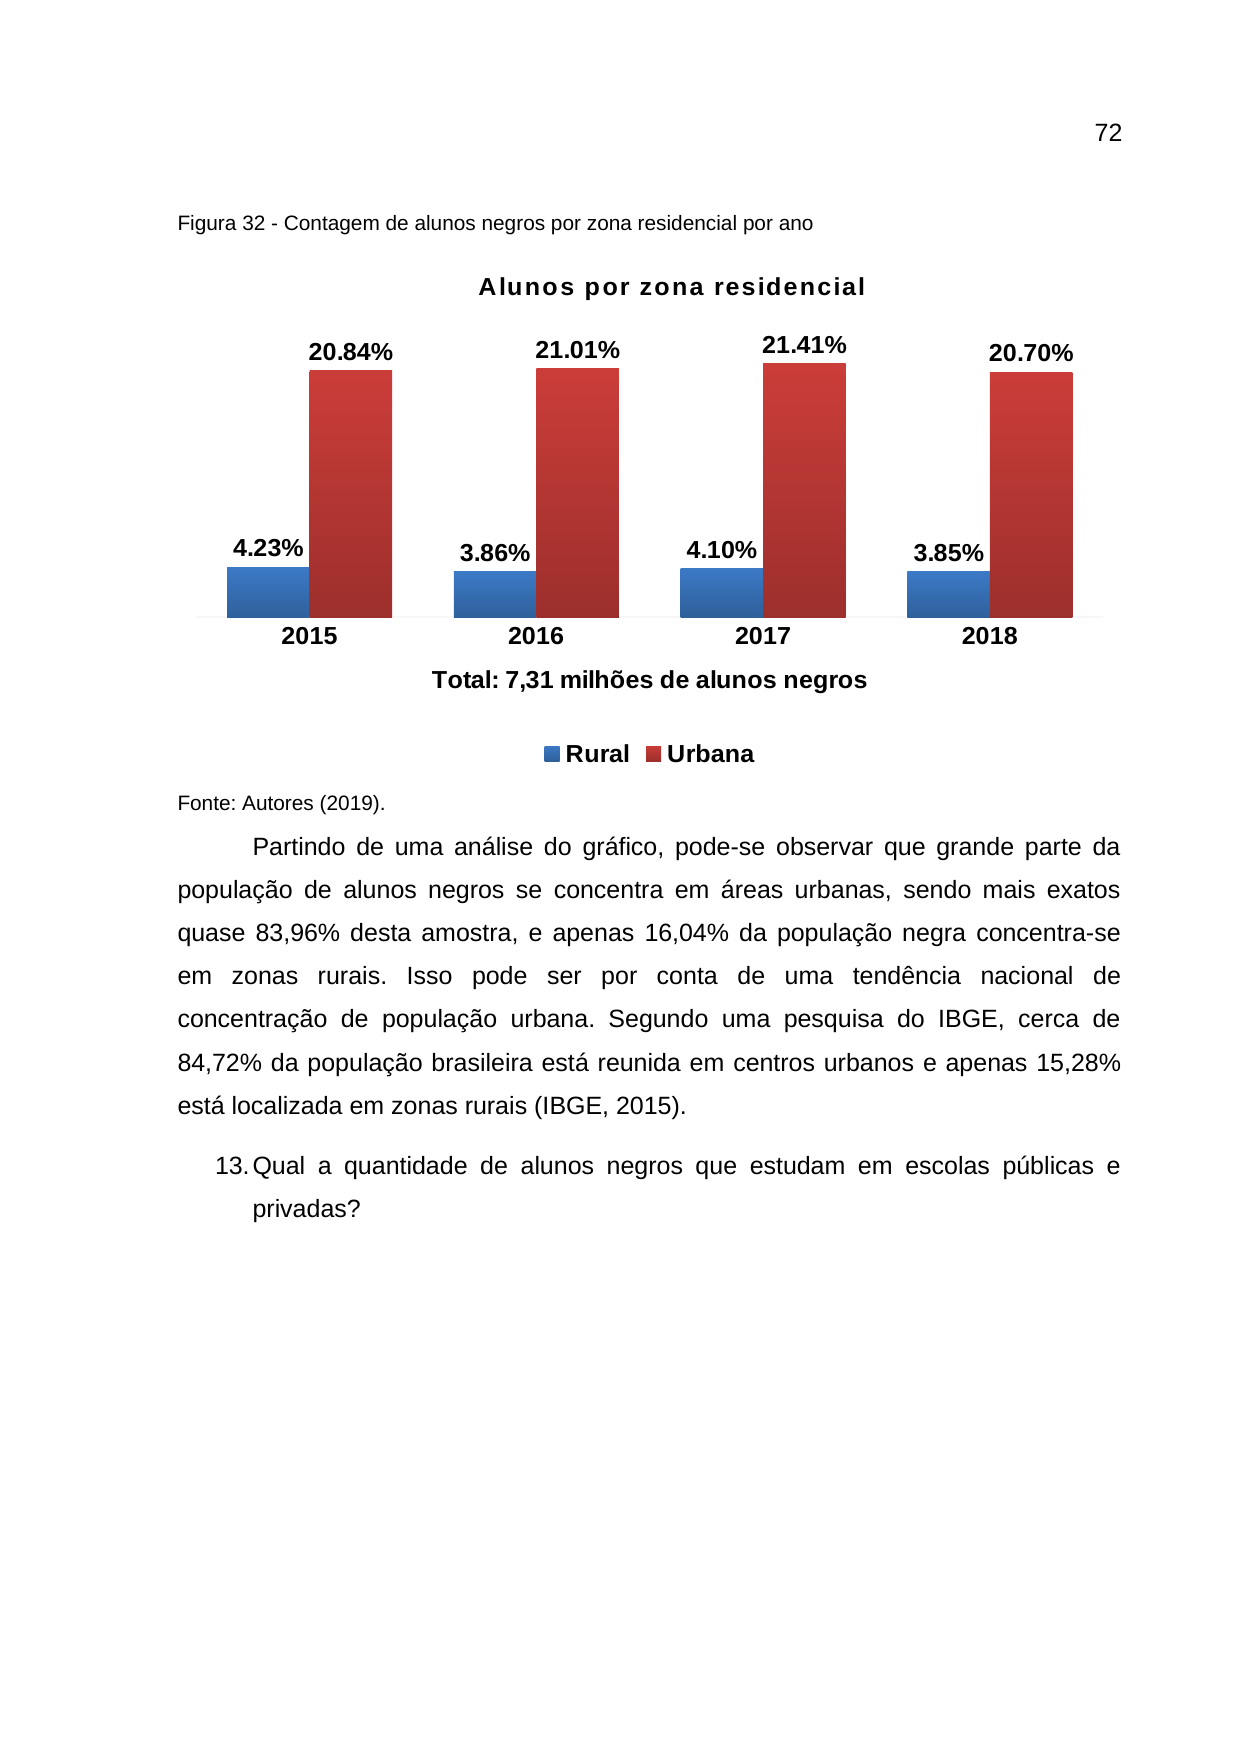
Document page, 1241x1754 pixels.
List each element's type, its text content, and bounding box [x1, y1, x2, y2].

list Qual a quantidade de alunos negros que estudam em escolas públicas e privadas? [215, 1151, 1122, 1223]
text Fonte: Autores (2019). [177, 790, 1122, 814]
text Partindo de uma análise do gráfico, pode-se observar que grande parte da população de alunos negros se concentra em áreas urbanas, sendo mais exatos quase 83,96% desta amostra, e apenas 16,04% da população negra concentra-se em zonas rurais. Isso pode ser por conta de uma tendência nacional de concentração de população urbana. Segundo uma pesquisa do IBGE, cerca de 84,72% da população brasileira está reunida em centros urbanos e apenas 15,28% está localizada em zonas rurais (IBGE, 2015). [177, 832, 1122, 1119]
text Figura 32 - Contagem de alunos negros por zona residencial por ano [177, 211, 1122, 234]
